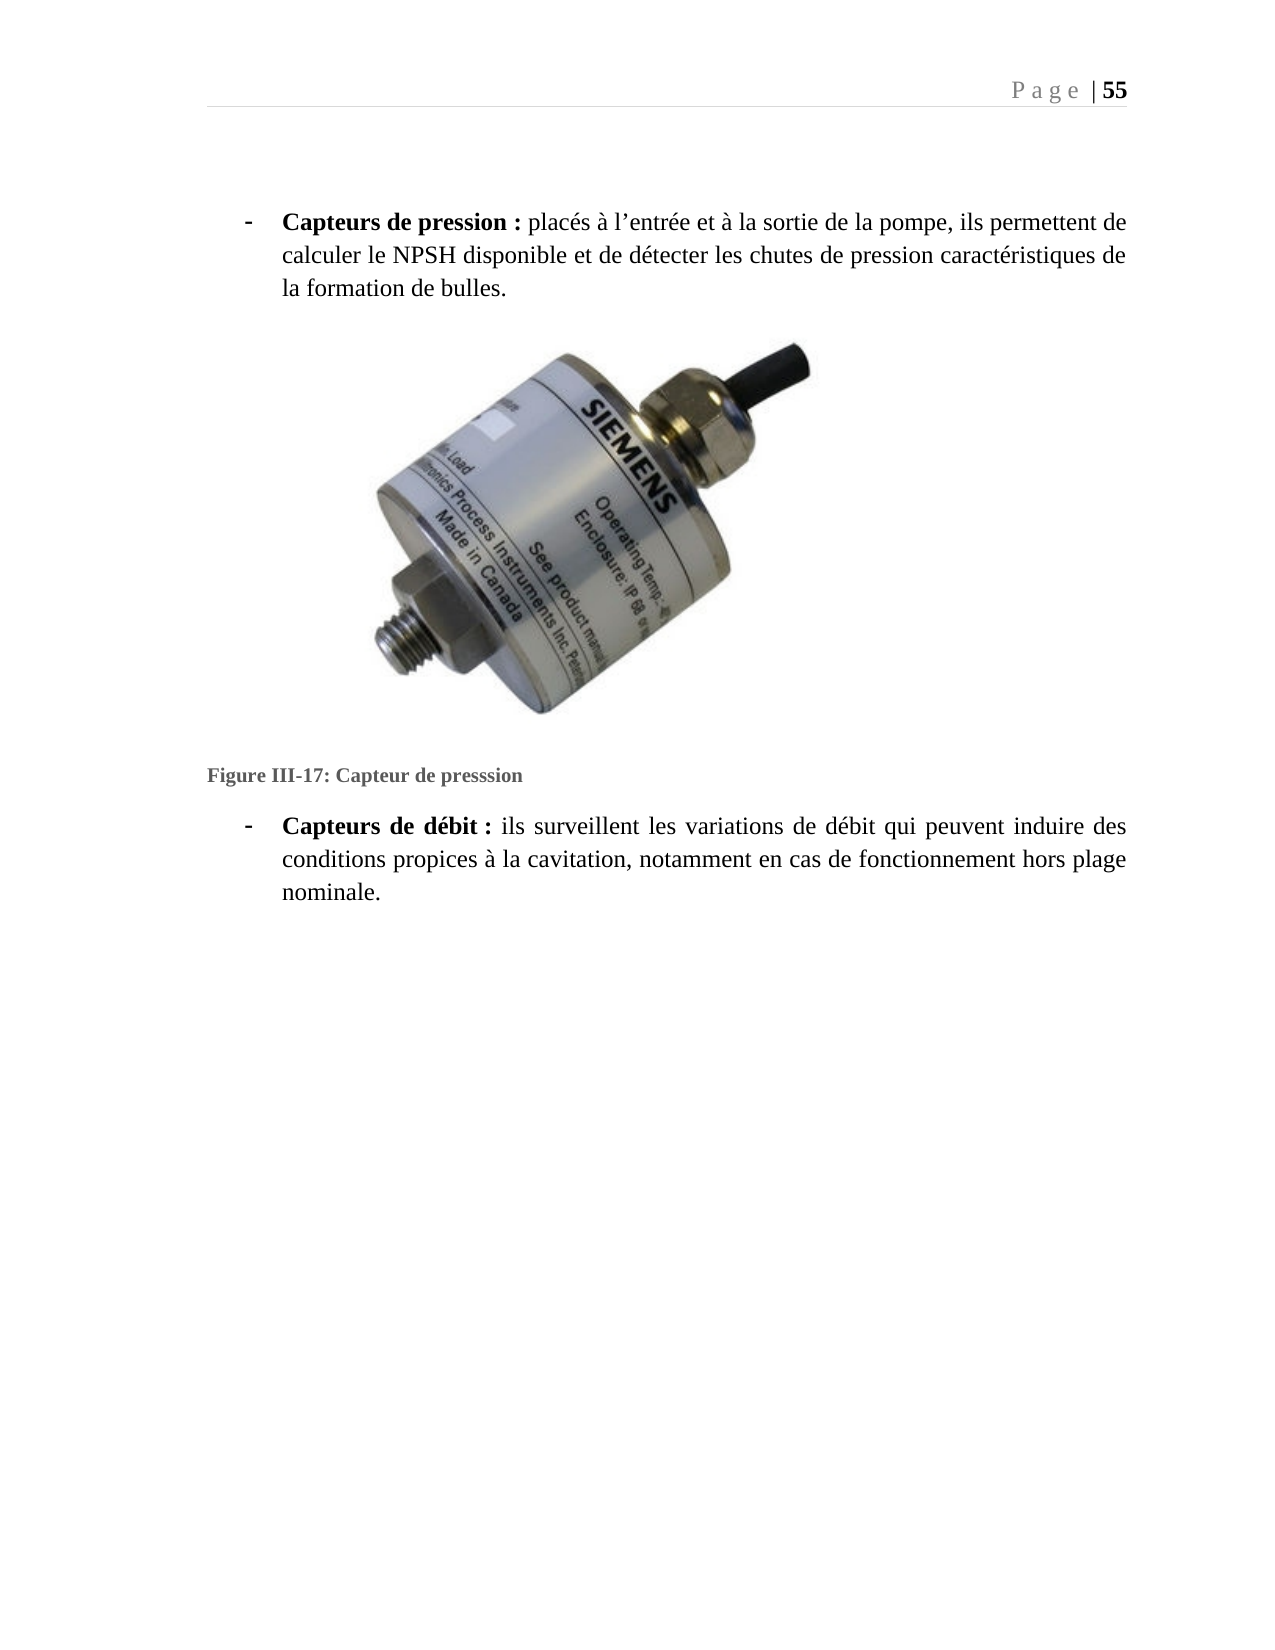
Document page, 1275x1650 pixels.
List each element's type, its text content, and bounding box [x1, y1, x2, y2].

list Capteurs de débit : ils surveillent les variations de débit qui peuvent induire des conditions propices à la cavitation, notamment en cas de fonctionnement hors plage nominale. [244, 811, 1127, 906]
picture [356, 326, 826, 738]
list Capteurs de pression : placés à l’entrée et à la sortie de la pompe, ils permettent de calculer le NPSH disponible et de détecter les chutes de pression caractéristiques de la formation de bulles. [244, 207, 1127, 302]
